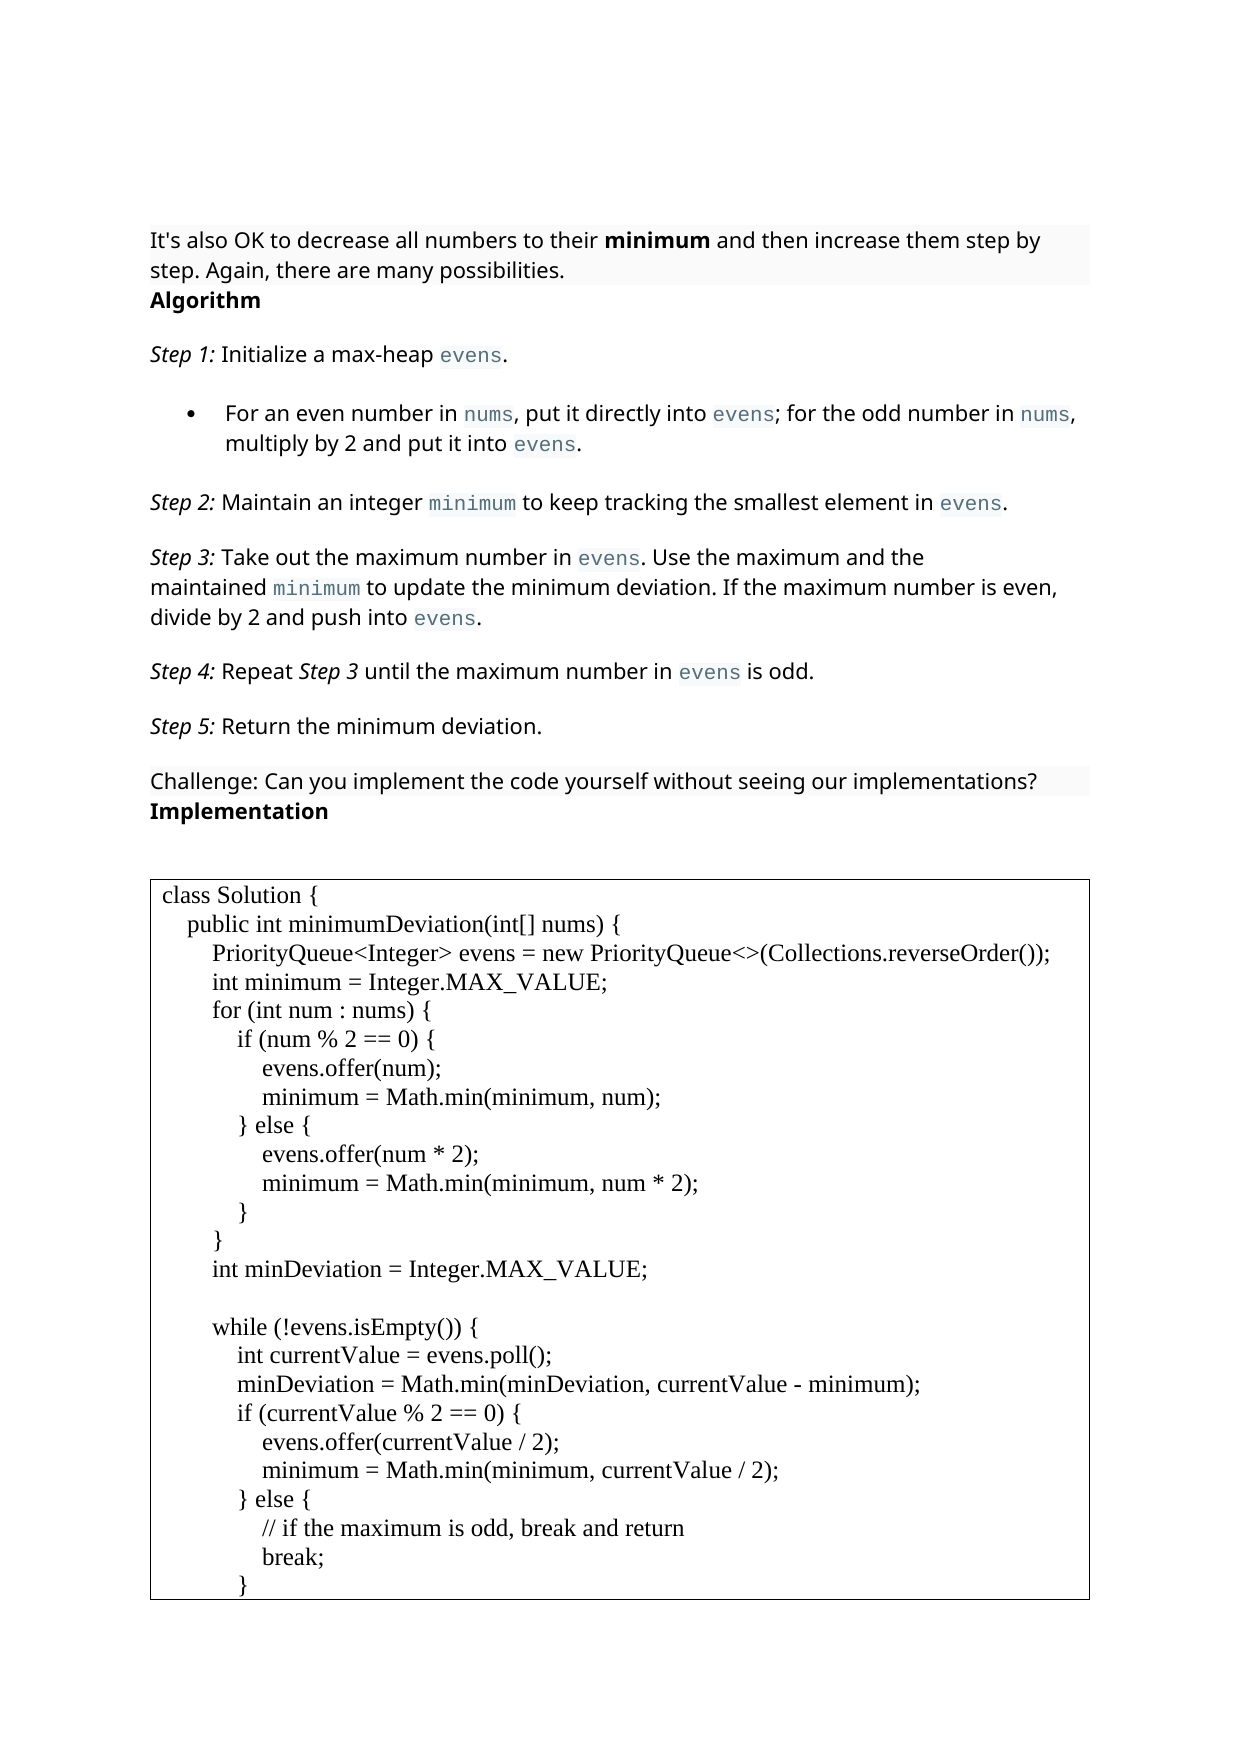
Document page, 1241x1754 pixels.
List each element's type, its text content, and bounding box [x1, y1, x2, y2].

text Step 3: Take out the maximum number in evens. Use the maximum and the maintained minimum to update the minimum deviation. If the maximum number is even, divide by 2 and push into evens. [150, 542, 1090, 631]
text Challenge: Can you implement the code yourself without seeing our implementations? [150, 766, 1090, 796]
text Implementation [150, 796, 1090, 826]
list For an even number in nums, put it directly into evens; for the odd number in nums, multiply by 2 and put it into evens. [187, 398, 1090, 458]
text Step 2: Maintain an integer minimum to keep tracking the smallest element in evens. [150, 487, 1090, 517]
text It's also OK to decrease all numbers to their minimum and then increase them step by step. Again, there are many possibilities. [150, 225, 1090, 285]
text Step 4: Repeat Step 3 until the maximum number in evens is odd. [150, 656, 1090, 686]
text Algorithm [150, 285, 1090, 314]
text Step 5: Return the minimum deviation. [150, 711, 1090, 741]
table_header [151, 880, 1089, 1599]
text Step 1: Initialize a max-heap evens. [150, 339, 1090, 369]
